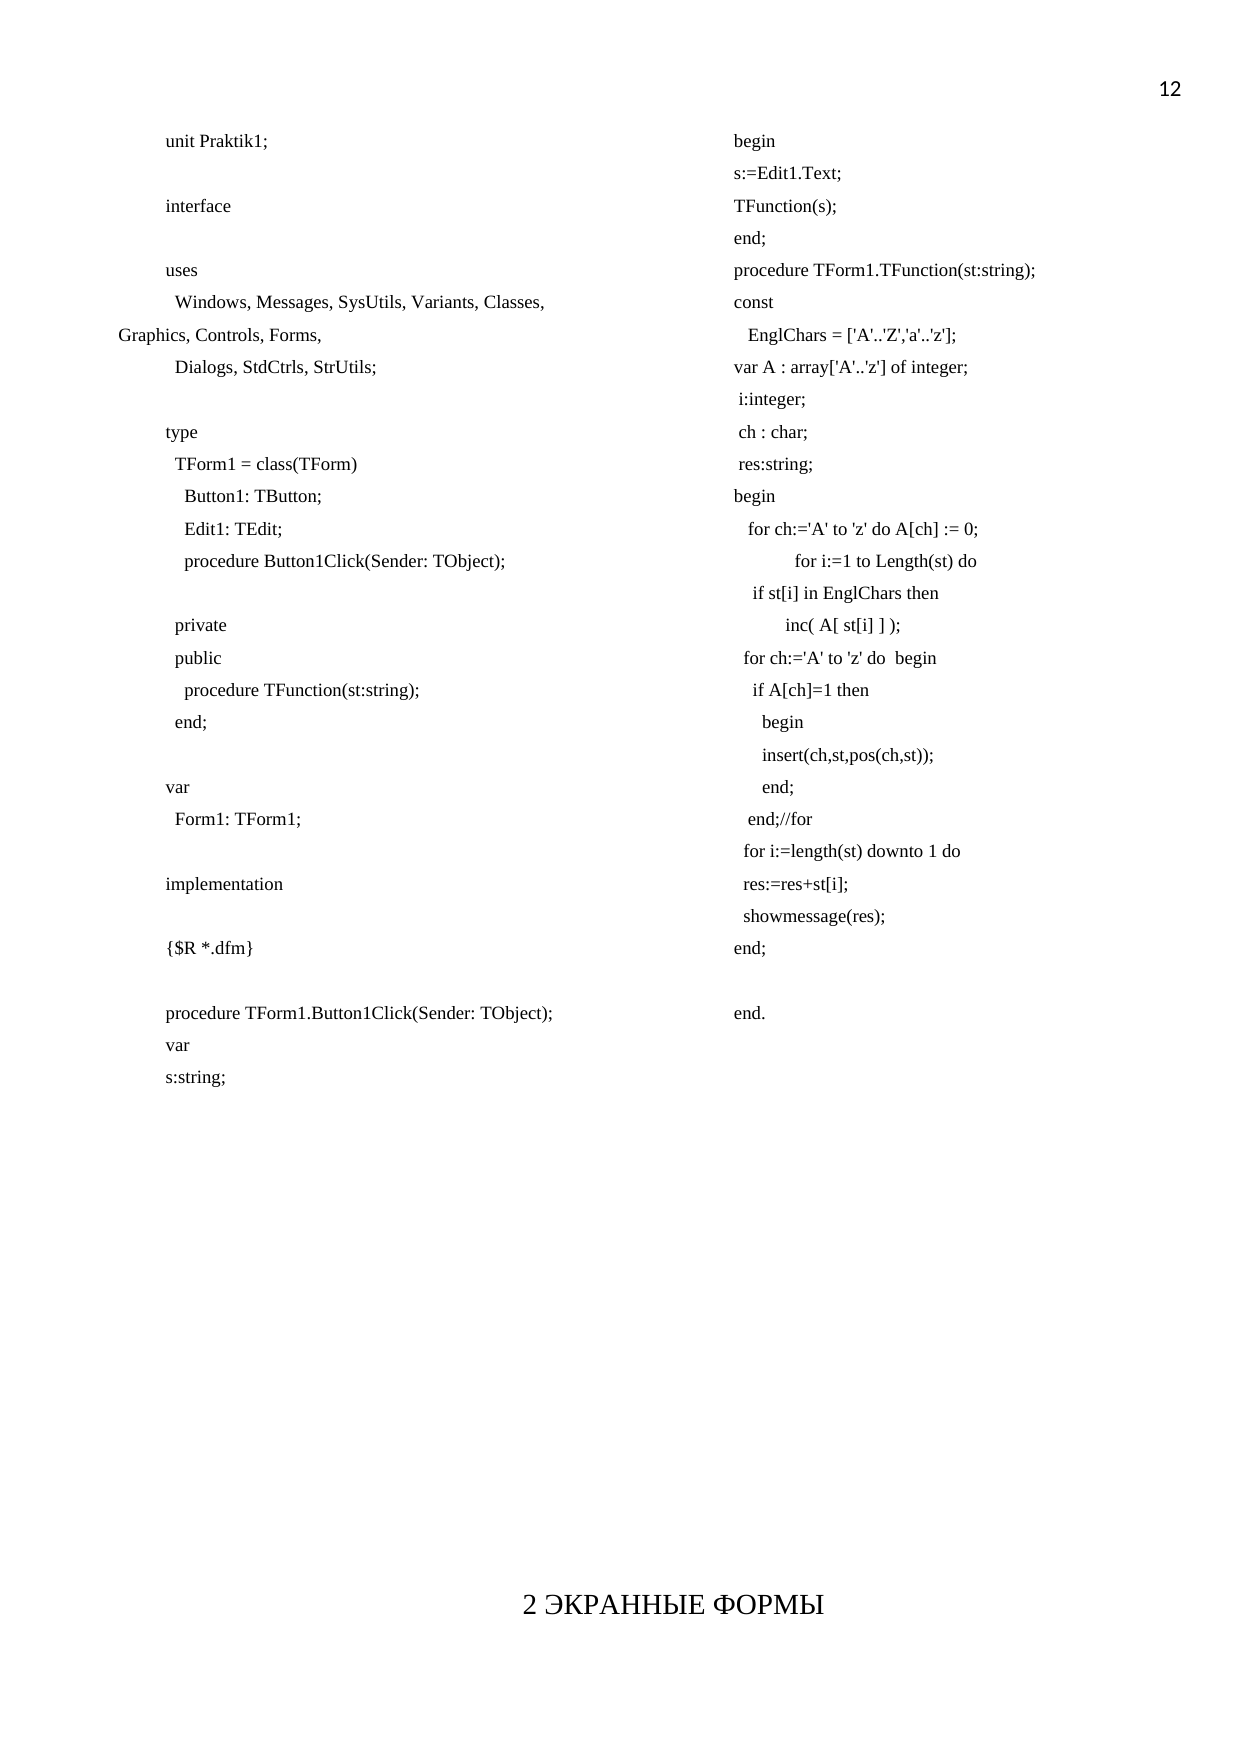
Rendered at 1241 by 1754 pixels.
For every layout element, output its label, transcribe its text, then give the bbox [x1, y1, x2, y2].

text EnglChars = ['A'..'Z','a'..'z']; [686, 324, 1181, 345]
text uses [118, 259, 613, 281]
text i:integer; [686, 388, 1181, 410]
text procedure TFunction(st:string); [118, 679, 613, 700]
text Edit1: TEdit; [118, 517, 613, 539]
text private [118, 614, 613, 636]
text showmessage(res); [686, 905, 1181, 926]
text {$R *.dfm} [118, 937, 613, 959]
text Button1: TButton; [118, 485, 613, 507]
text var [118, 1034, 613, 1056]
text s:=Edit1.Text; [686, 162, 1181, 184]
text 2 ЭКРАННЫЕ ФОРМЫ [118, 1587, 1181, 1621]
text procedure TForm1.TFunction(st:string); [686, 259, 1181, 281]
text TFunction(s); [686, 194, 1181, 216]
text res:=res+st[i]; [686, 873, 1181, 894]
text s:string; [118, 1066, 613, 1088]
text Form1: TForm1; [118, 808, 613, 829]
text const [686, 291, 1181, 313]
text public [118, 647, 613, 668]
text if st[i] in EnglChars then [686, 582, 1181, 603]
text procedure Button1Click(Sender: TObject); [118, 550, 613, 571]
text res:string; [686, 453, 1181, 474]
text var A : array['A'..'z'] of integer; [686, 356, 1181, 377]
text begin [686, 711, 1181, 733]
text for i:=1 to Length(st) do [686, 550, 1181, 571]
text Dialogs, StdCtrls, StrUtils; [118, 356, 613, 377]
text for ch:='A' to 'z' do A[ch] := 0; [686, 517, 1181, 539]
text end; [686, 937, 1181, 959]
text unit Praktik1; [118, 130, 613, 151]
text end. [686, 1002, 1181, 1023]
text begin [686, 485, 1181, 507]
text Windows, Messages, SysUtils, Variants, Classes, Graphics, Controls, Forms, [118, 291, 613, 345]
text type [118, 421, 613, 442]
text for ch:='A' to 'z' do begin [686, 647, 1181, 668]
text for i:=length(st) downto 1 do [686, 840, 1181, 862]
text implementation [118, 873, 613, 894]
text procedure TForm1.Button1Click(Sender: TObject); [118, 1002, 613, 1023]
text var [118, 776, 613, 797]
text begin [686, 130, 1181, 151]
text ch : char; [686, 421, 1181, 442]
text interface [118, 194, 613, 216]
text inc( A[ st[i] ] ); [686, 614, 1181, 636]
text end;//for [686, 808, 1181, 829]
text end; [686, 776, 1181, 797]
text insert(ch,st,pos(ch,st)); [686, 743, 1181, 765]
text if A[ch]=1 then [686, 679, 1181, 700]
text TForm1 = class(TForm) [118, 453, 613, 474]
text end; [686, 227, 1181, 248]
text end; [118, 711, 613, 733]
